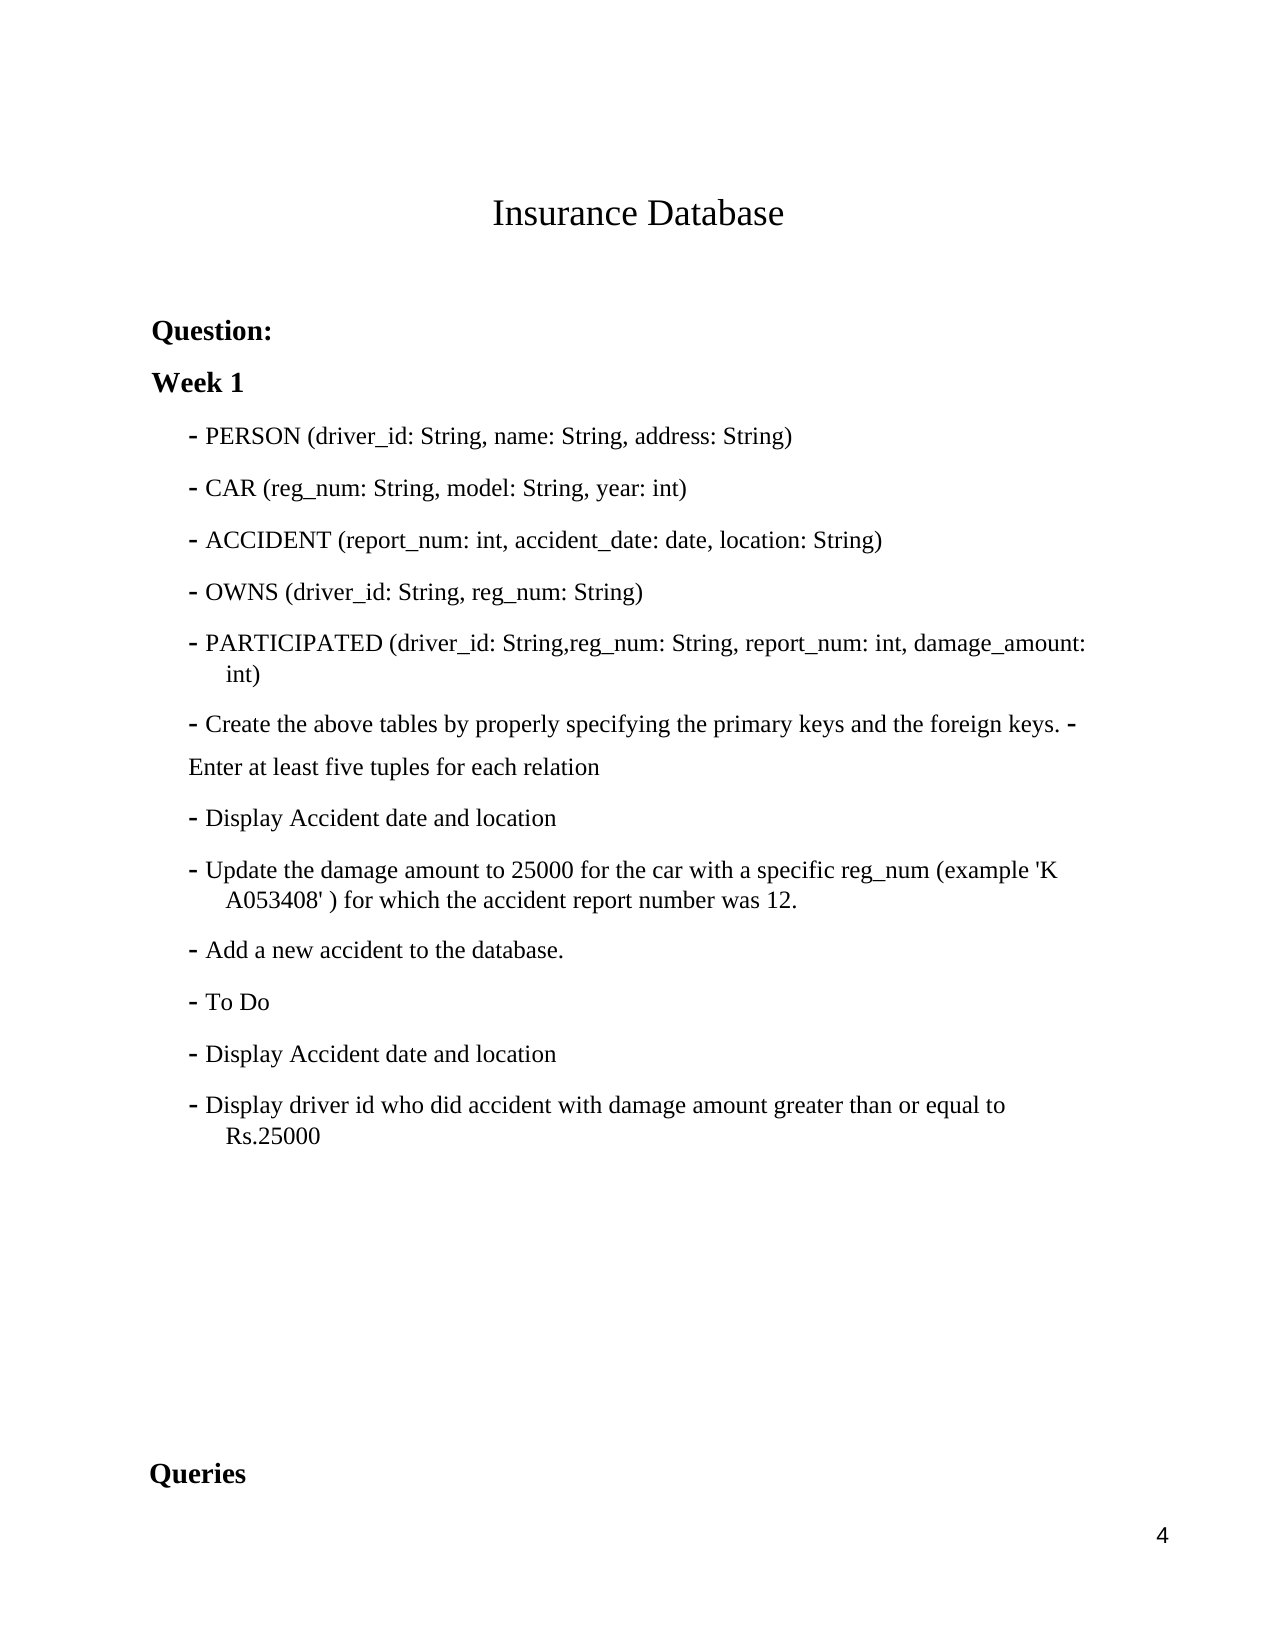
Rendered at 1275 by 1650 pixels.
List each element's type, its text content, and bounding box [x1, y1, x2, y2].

text - Display Accident date and location [188, 1035, 1169, 1068]
text - CAR (reg_num: String, model: String, year: int) [188, 469, 1169, 502]
text - To Do [188, 983, 1169, 1016]
text - Display driver id who did accident with damage amount greater than or equal to Rs.25000 [188, 1087, 1029, 1150]
text - OWNS (driver_id: String, reg_num: String) [188, 573, 1169, 606]
text Question: [151, 313, 1169, 347]
text - Create the above tables by properly specifying the primary keys and the foreign keys. - Enter at least five tuples for each relation [188, 705, 1082, 781]
text - ACCIDENT (report_num: int, accident_date: date, location: String) [188, 521, 1169, 554]
text Queries [149, 1456, 1029, 1490]
text - PARTICIPATED (driver_id: String,reg_num: String, report_num: int, damage_amount: int) [188, 624, 1099, 688]
text - Display Accident date and location [188, 799, 1169, 832]
text Week 1 [151, 365, 1169, 399]
text Insurance Database [492, 191, 1169, 234]
text - Update the damage amount to 25000 for the car with a specific reg_num (example 'K A053408' ) for which the accident report number was 12. [188, 851, 1083, 914]
text - PERSON (driver_id: String, name: String, address: String) [188, 417, 1169, 451]
text - Add a new accident to the database. [188, 931, 1169, 964]
